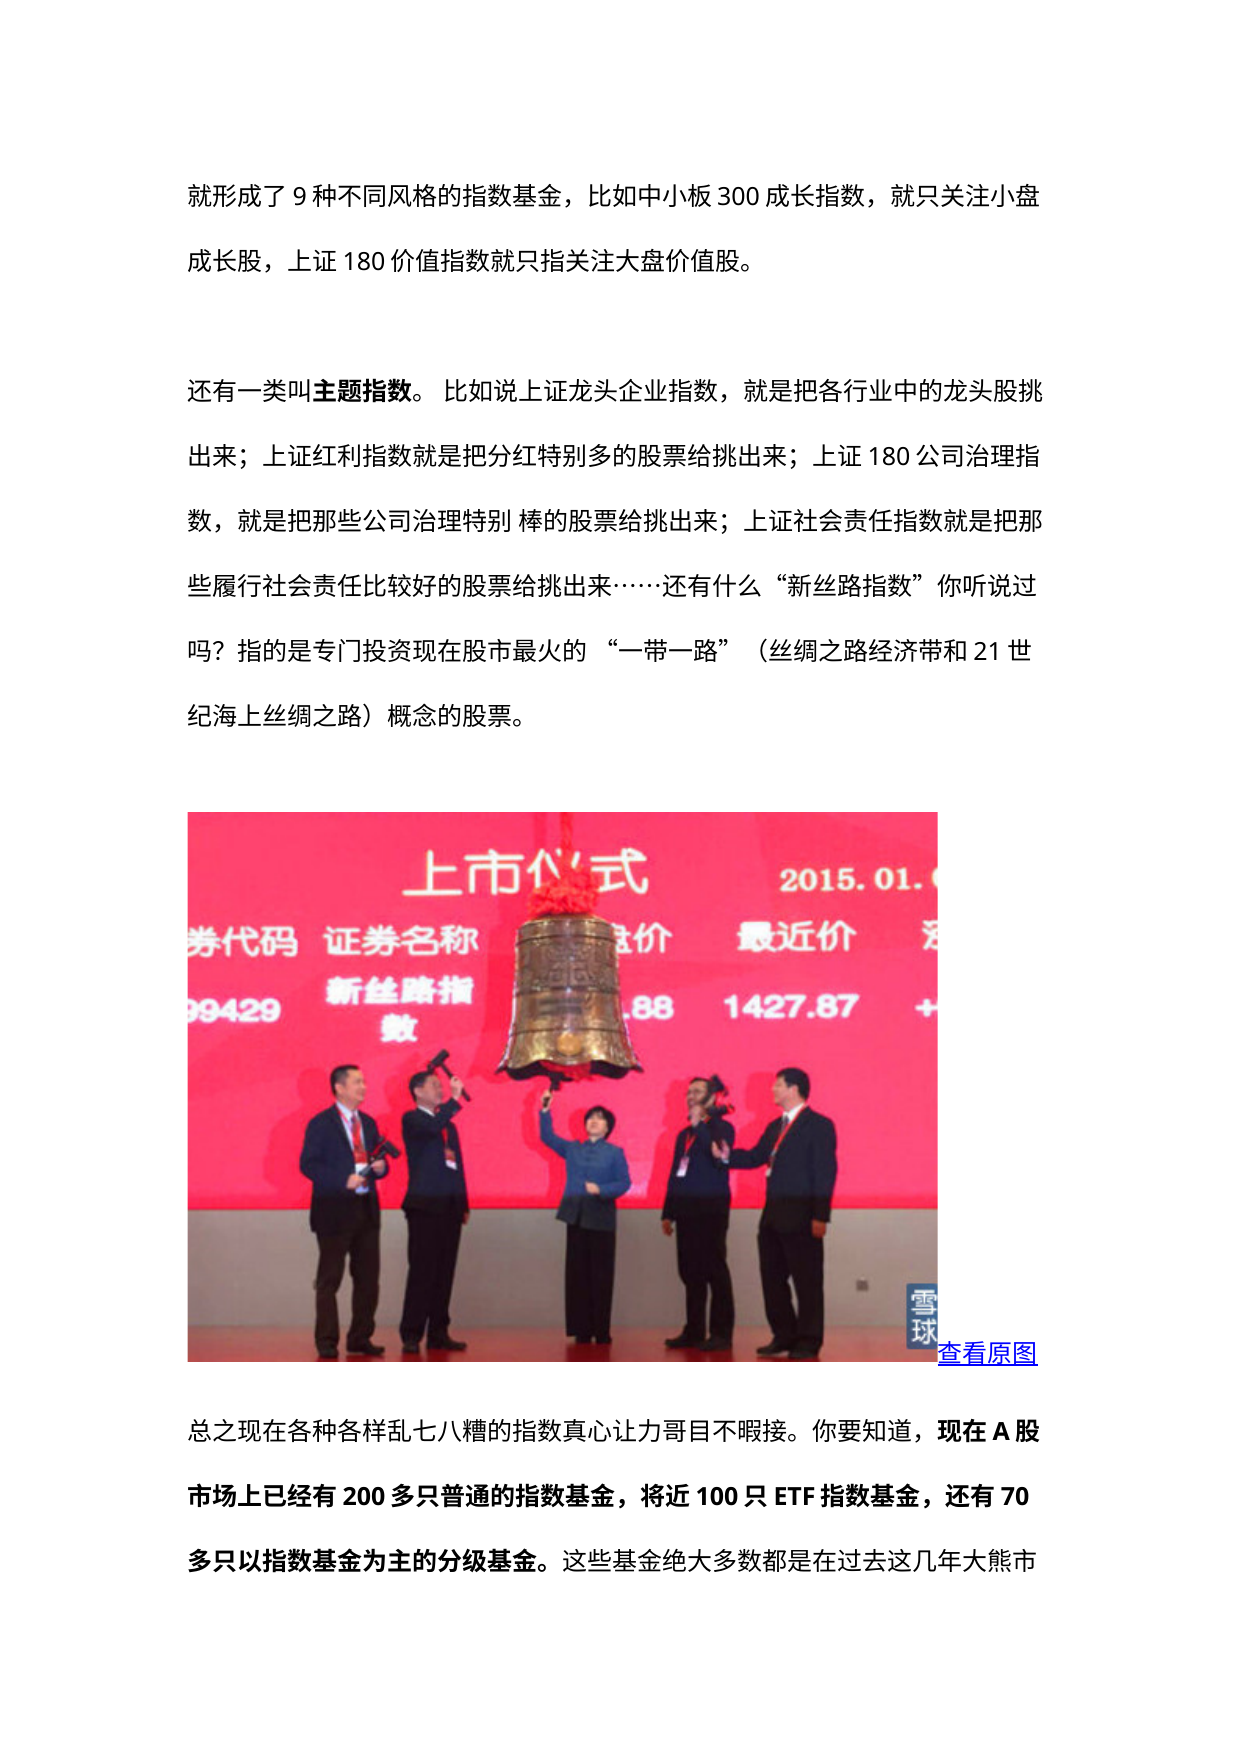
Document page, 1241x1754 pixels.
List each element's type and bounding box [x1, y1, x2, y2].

picture [187, 812, 938, 1362]
text [187, 162, 1053, 1592]
